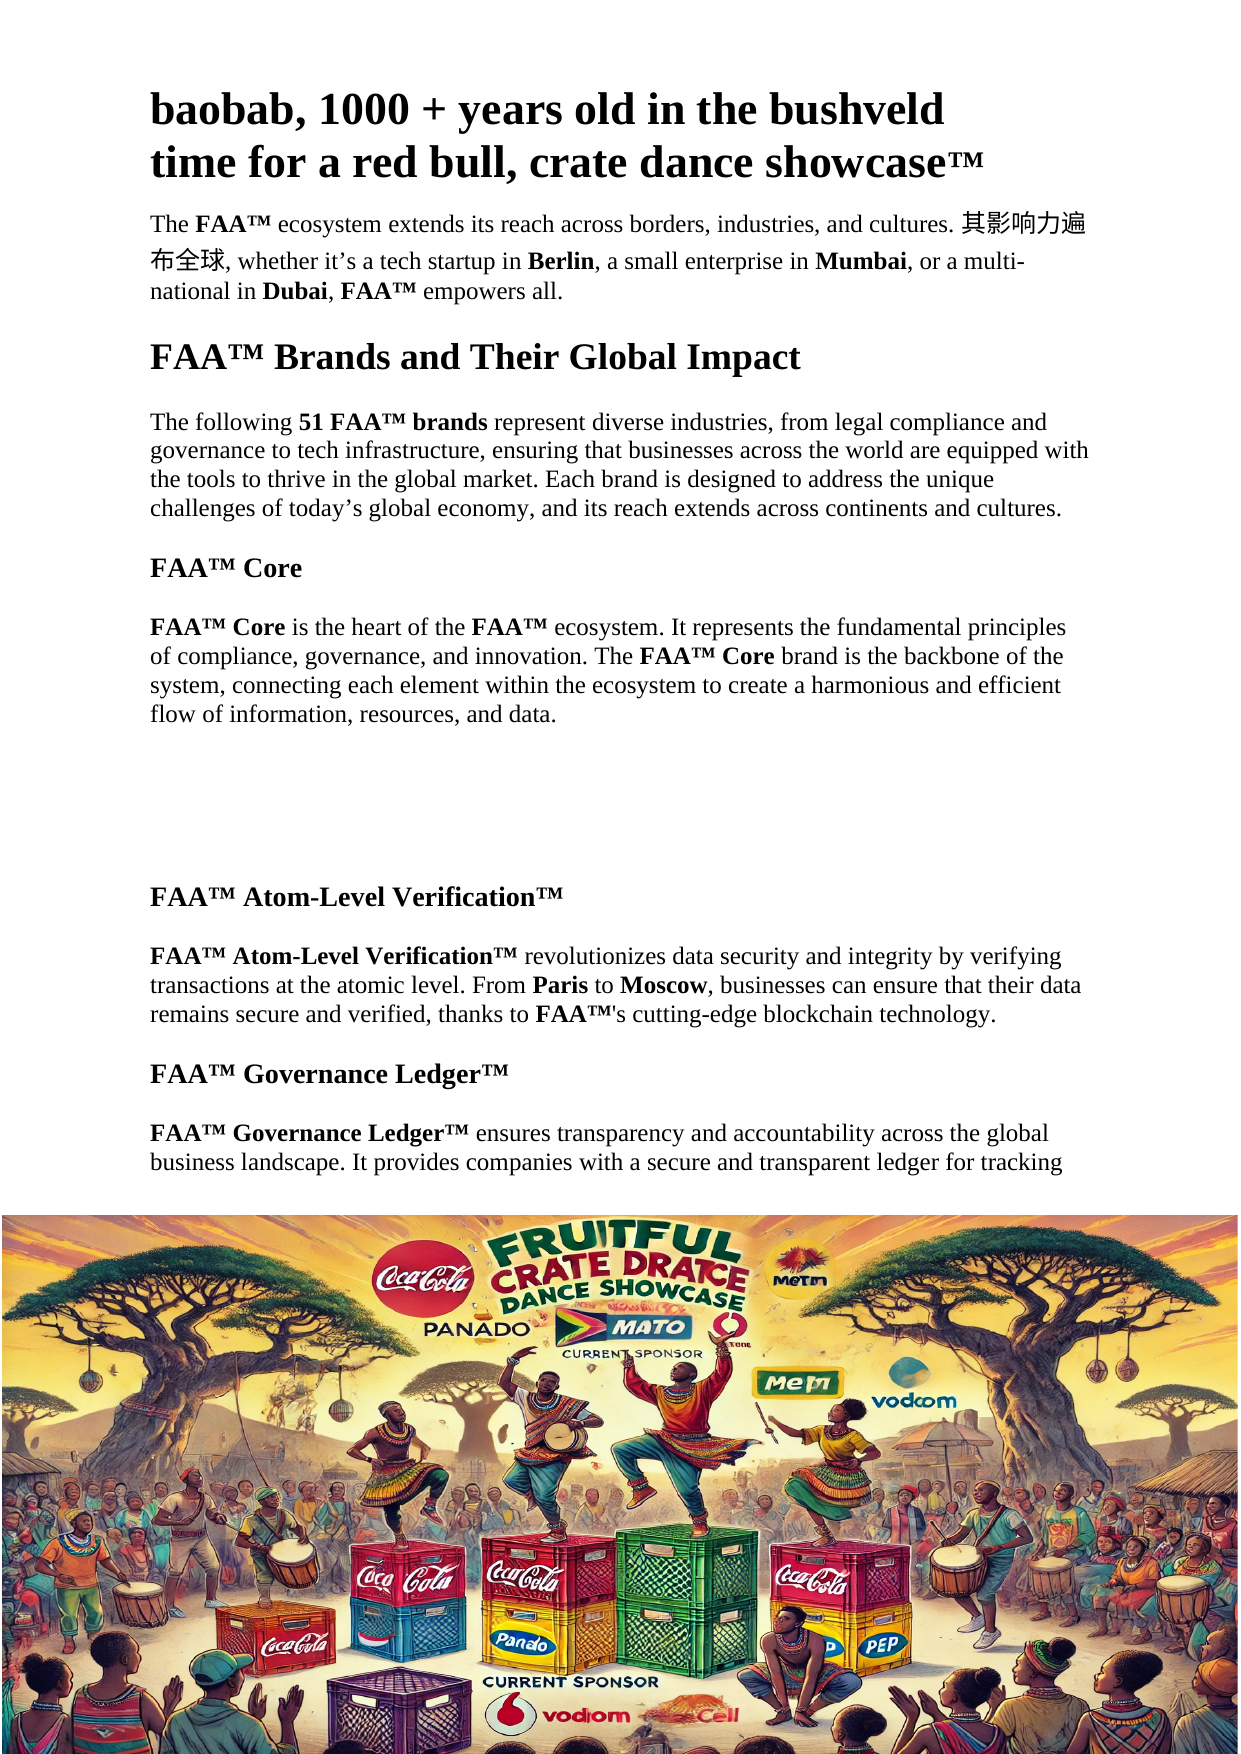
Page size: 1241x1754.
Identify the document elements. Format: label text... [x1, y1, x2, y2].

text FAA™ Atom-Level Verification™ [150, 880, 1090, 912]
text FAA™ Core is the heart of the FAA™ ecosystem. It represents the fundamental principles of compliance, governance, and innovation. The FAA™ Core brand is the backbone of the system, connecting each element within the ecosystem to create a harmonious and efficient flow of information, resources, and data. [150, 612, 1090, 727]
text FAA™ Core [150, 551, 1090, 583]
text FAA™ Governance Ledger™ [150, 1057, 1090, 1089]
text FAA™ Brands and Their Global Impact [150, 334, 1090, 377]
picture [2, 1215, 1238, 1754]
text FAA™ Atom-Level Verification™ revolutionizes data security and integrity by verifying transactions at the atomic level. From Paris to Moscow, businesses can ensure that their data remains secure and verified, thanks to FAA™'s cutting-edge blockchain technology. [150, 941, 1090, 1027]
text The FAA™ ecosystem extends its reach across borders, industries, and cultures. 其影响力遍布全球, whether it’s a tech startup in Berlin, a small enterprise in Mumbai, or a multi-national in Dubai, FAA™ empowers all. [150, 204, 1090, 305]
text The following 51 FAA™ brands represent diverse industries, from legal compliance and governance to tech infrastructure, ensuring that businesses across the world are equipped with the tools to thrive in the global market. Each brand is designed to address the unique challenges of today’s global economy, and its reach extends across continents and cultures. [150, 407, 1090, 522]
text FAA™ Governance Ledger™ ensures transparency and accountability across the global business landscape. It provides companies with a secure and transparent ledger for tracking financial and operational activities, ensuring that organizations adhere to regulatory requirements and best practices. [150, 1118, 1090, 1176]
